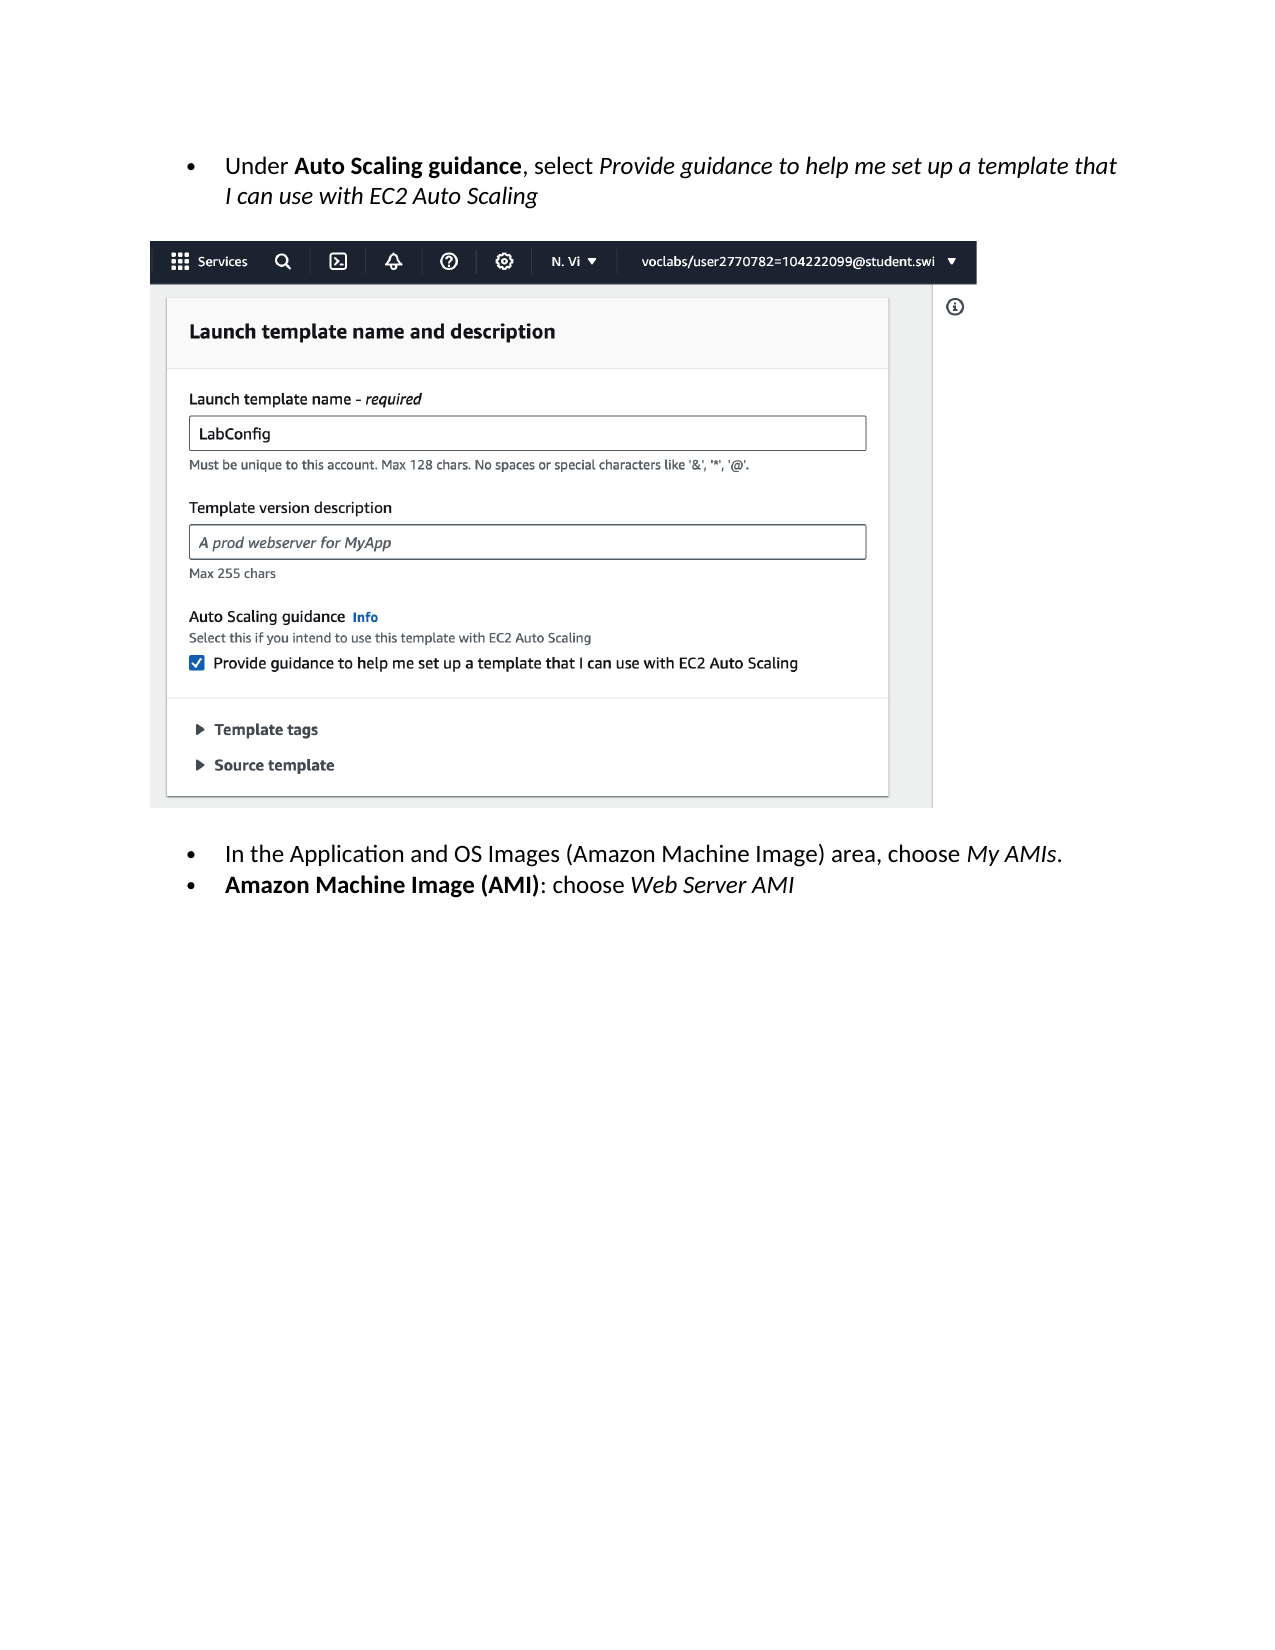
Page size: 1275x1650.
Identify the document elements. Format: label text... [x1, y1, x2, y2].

list Under Auto Scaling guidance, select Provide guidance to help me set up a template that I can use with EC2 Auto Scaling [187, 150, 1125, 211]
list Amazon Machine Image (AMI): choose Web Server AMI [187, 869, 1125, 899]
list In the Application and OS Images (Amazon Machine Image) area, choose My AMIs. [187, 838, 1125, 869]
picture [150, 241, 977, 808]
